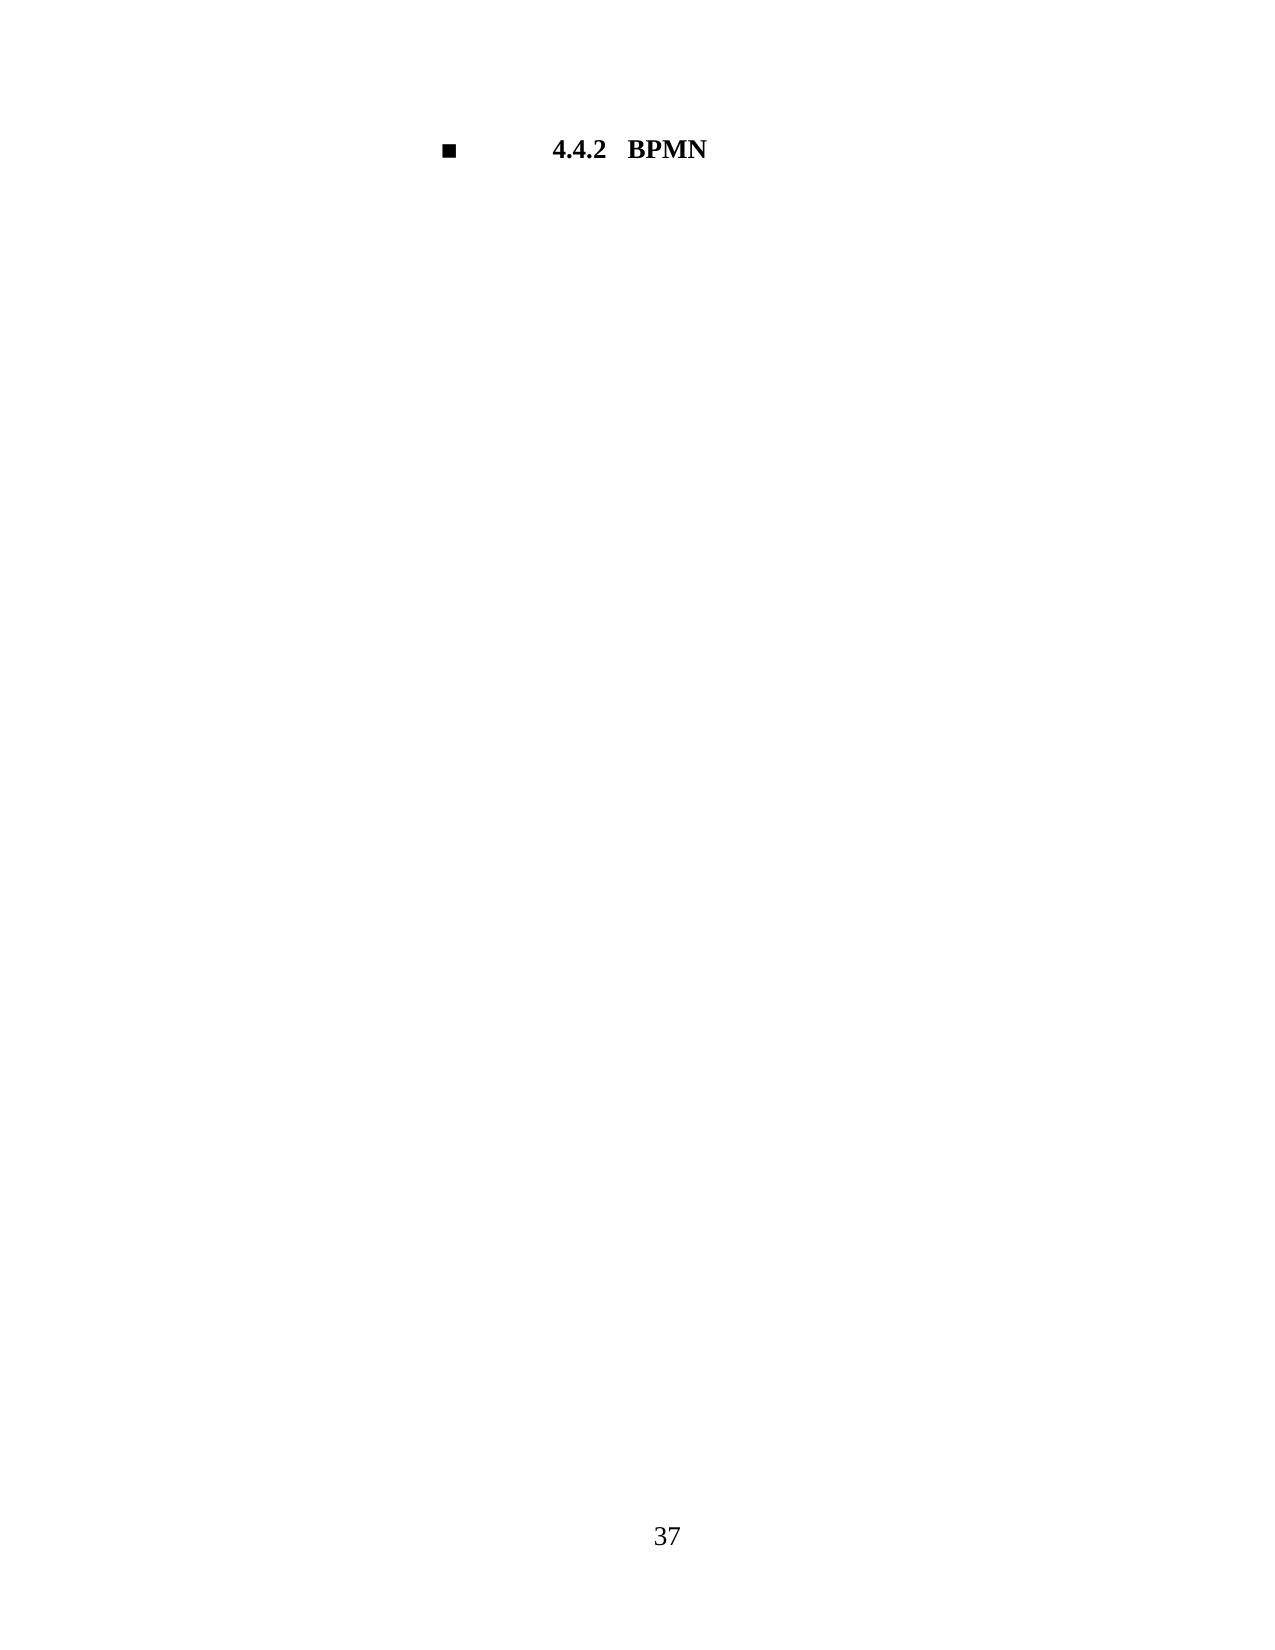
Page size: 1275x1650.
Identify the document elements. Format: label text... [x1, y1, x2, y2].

subtitle 4.4.2 BPMN [440, 118, 1157, 174]
